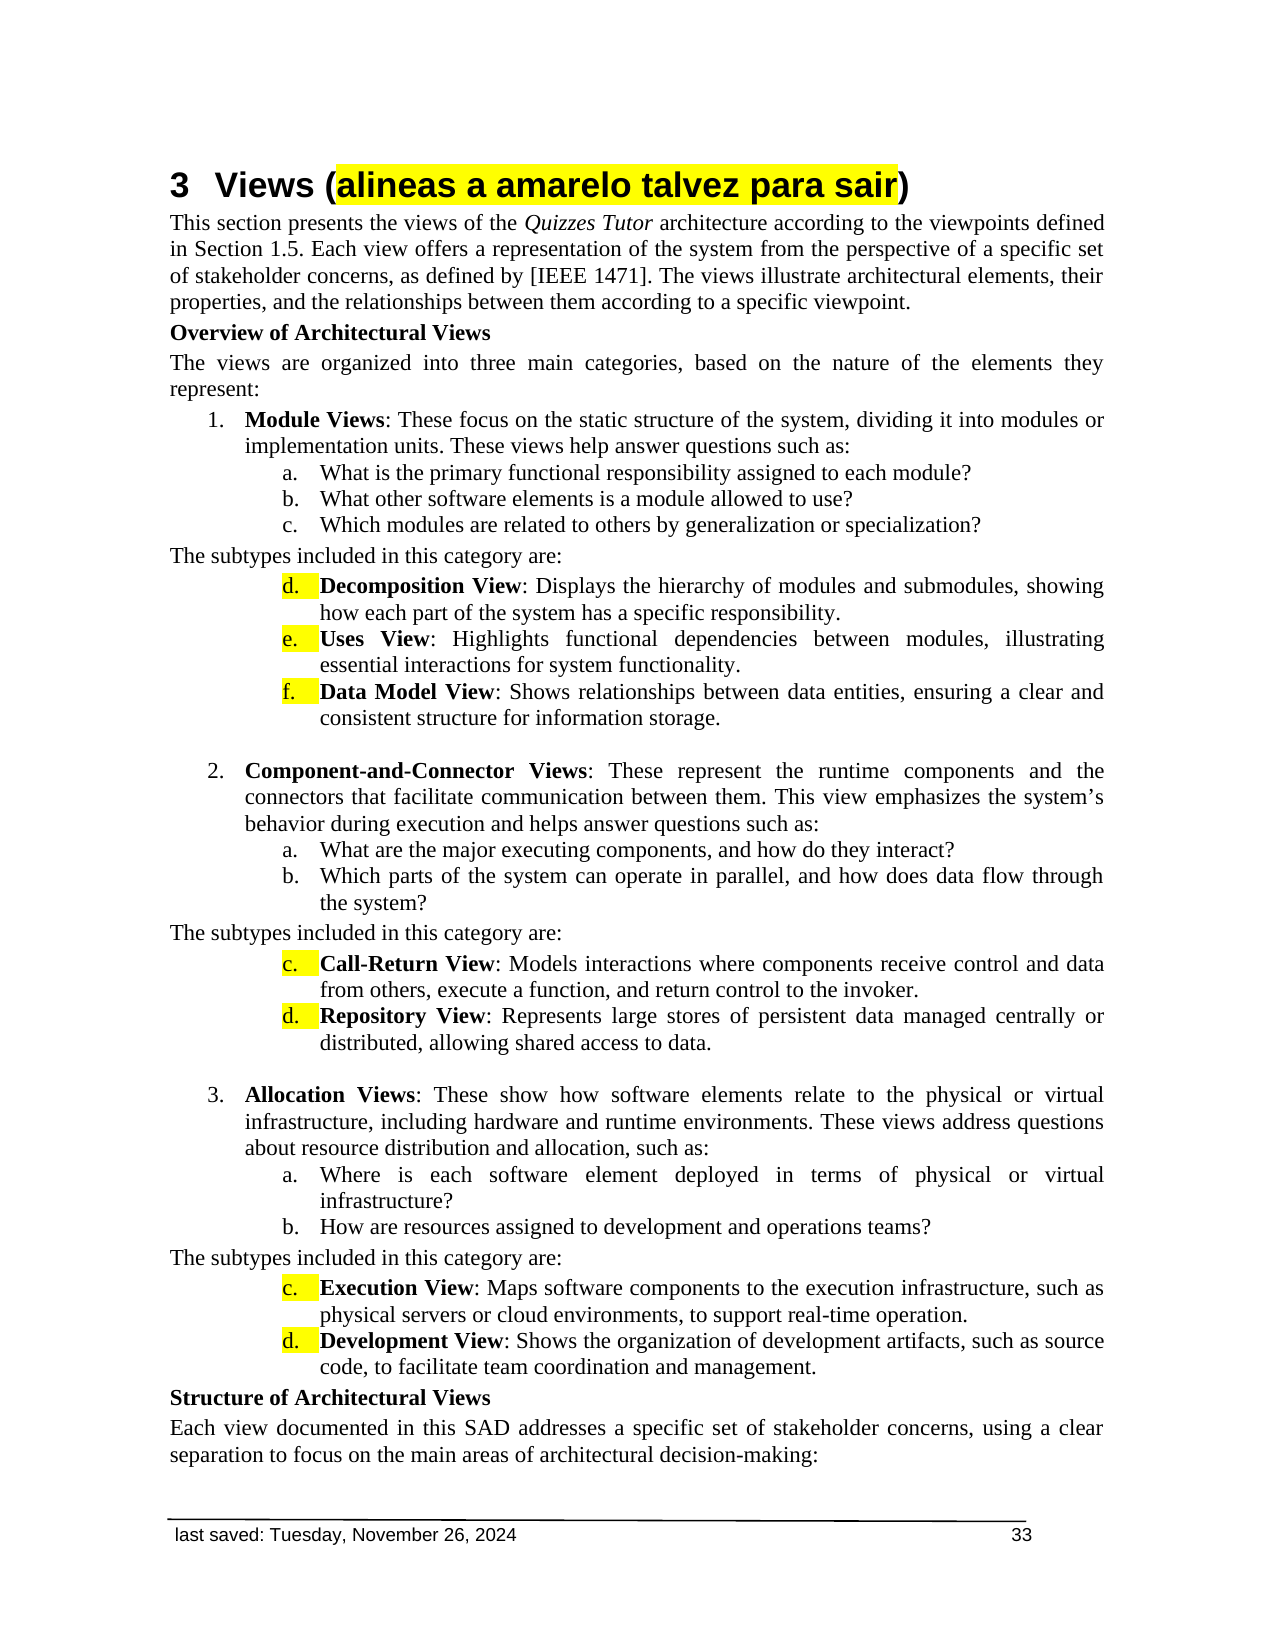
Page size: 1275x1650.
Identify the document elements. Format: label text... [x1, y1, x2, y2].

text The subtypes included in this category are: [169, 1244, 1106, 1270]
text The subtypes included in this category are: [169, 919, 1106, 946]
list Which parts of the system can operate in parallel, and how does data flow through the system? [282, 862, 1106, 915]
subtitle Views (alineas a amarelo talvez para sair) [169, 164, 336, 205]
text Overview of Architectural Views [169, 319, 1106, 345]
list What are the major executing components, and how do they interact? [282, 836, 1106, 862]
text Each view documented in this SAD addresses a specific set of stakeholder concerns, using a clear separation to focus on the main areas of architectural decision-making: [169, 1414, 1106, 1467]
list Module Views: These focus on the static structure of the system, dividing it into modules or implementation units. These views help answer questions such as: [207, 406, 1106, 459]
list Execution View: Maps software components to the execution infrastructure, such as physical servers or cloud environments, to support real-time operation. [282, 1274, 1106, 1327]
list Call-Return View: Models interactions where components receive control and data from others, execute a function, and return control to the invoker. [282, 950, 1106, 1002]
list What is the primary functional responsibility assigned to each module? [282, 459, 1106, 485]
list Allocation Views: These show how software elements relate to the physical or virtual infrastructure, including hardware and runtime environments. These views address questions about resource distribution and allocation, such as: [207, 1082, 1106, 1161]
list Decomposition View: Displays the hierarchy of modules and submodules, showing how each part of the system has a specific responsibility. [282, 572, 1106, 625]
text The subtypes included in this category are: [169, 542, 1106, 568]
subtitle Views (alineas a amarelo talvez para sair) [898, 164, 1106, 205]
list Data Model View: Shows relationships between data entities, ensuring a clear and consistent structure for information storage. [282, 678, 1106, 731]
list Component-and-Connector Views: These represent the runtime components and the connectors that facilitate communication between them. This view emphasizes the system’s behavior during execution and helps answer questions such as: [207, 757, 1106, 836]
list How are resources assigned to development and operations teams? [282, 1213, 1106, 1240]
list Repository View: Represents large stores of persistent data managed centrally or distributed, allowing shared access to data. [282, 1002, 1106, 1055]
list What other software elements is a module allowed to use? [282, 485, 1106, 511]
list Which modules are related to others by generalization or specialization? [282, 511, 1106, 538]
text The views are organized into three main categories, based on the nature of the elements they represent: [169, 349, 1106, 402]
list Uses View: Highlights functional dependencies between modules, illustrating essential interactions for system functionality. [282, 625, 1106, 678]
list Where is each software element deployed in terms of physical or virtual infrastructure? [282, 1161, 1106, 1213]
text This section presents the views of the Quizzes Tutor architecture according to the viewpoints defined in Section 1.5. Each view offers a representation of the system from the perspective of a specific set of stakeholder concerns, as defined by [IEEE 1471]. The views illustrate architectural elements, their properties, and the relationships between them according to a specific viewpoint. [169, 209, 1106, 314]
text Structure of Architectural Views [169, 1384, 1106, 1410]
list Development View: Shows the organization of development artifacts, such as source code, to facilitate team coordination and management. [282, 1327, 1106, 1380]
